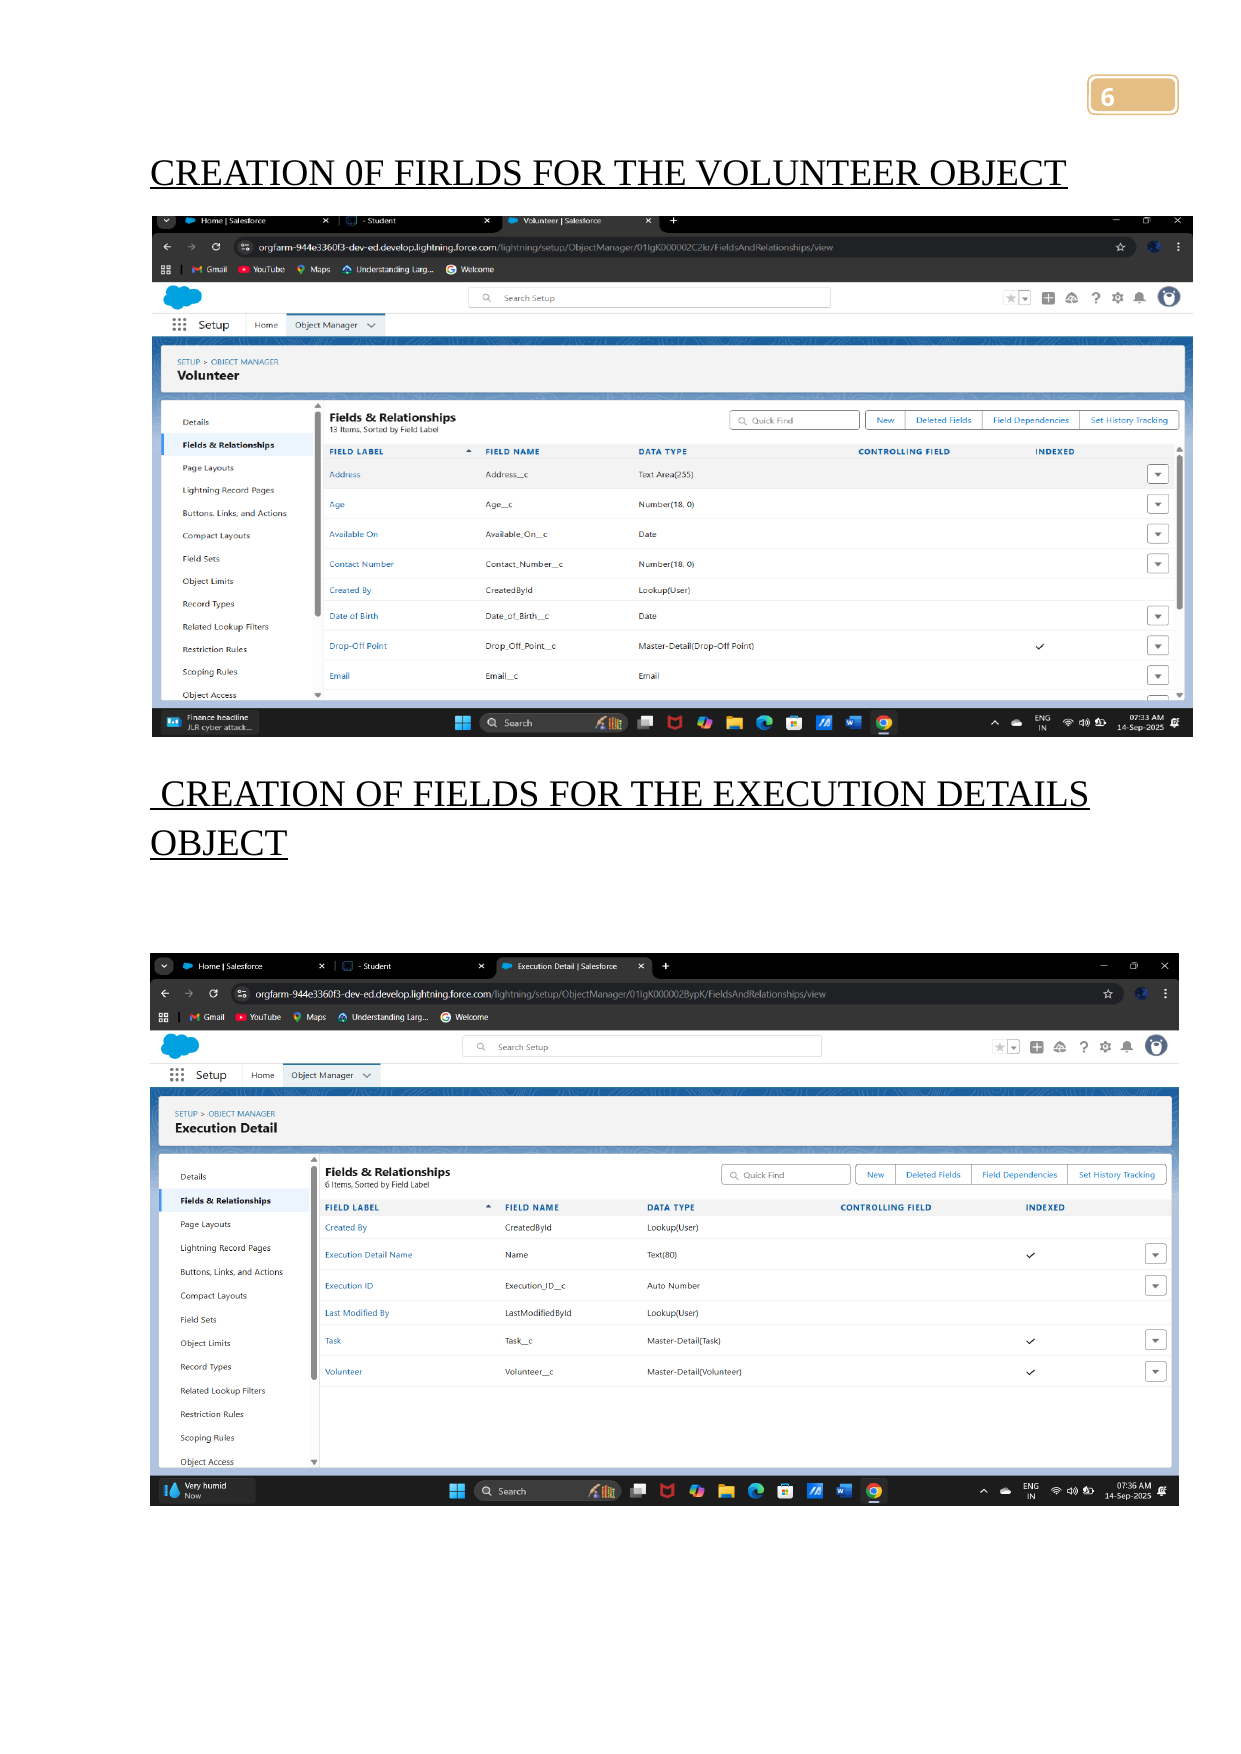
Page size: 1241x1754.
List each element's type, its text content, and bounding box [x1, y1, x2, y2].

picture [150, 953, 1179, 1506]
picture [152, 216, 1193, 737]
text CREATION 0F FIRLDS FOR THE VOLUNTEER OBJECT [150, 150, 1090, 193]
text CREATION OF FIELDS FOR THE EXECUTION DETAILS OBJECT [150, 771, 1090, 808]
text CREATION OF FIELDS FOR THE EXECUTION DETAILS OBJECT [150, 810, 1090, 864]
